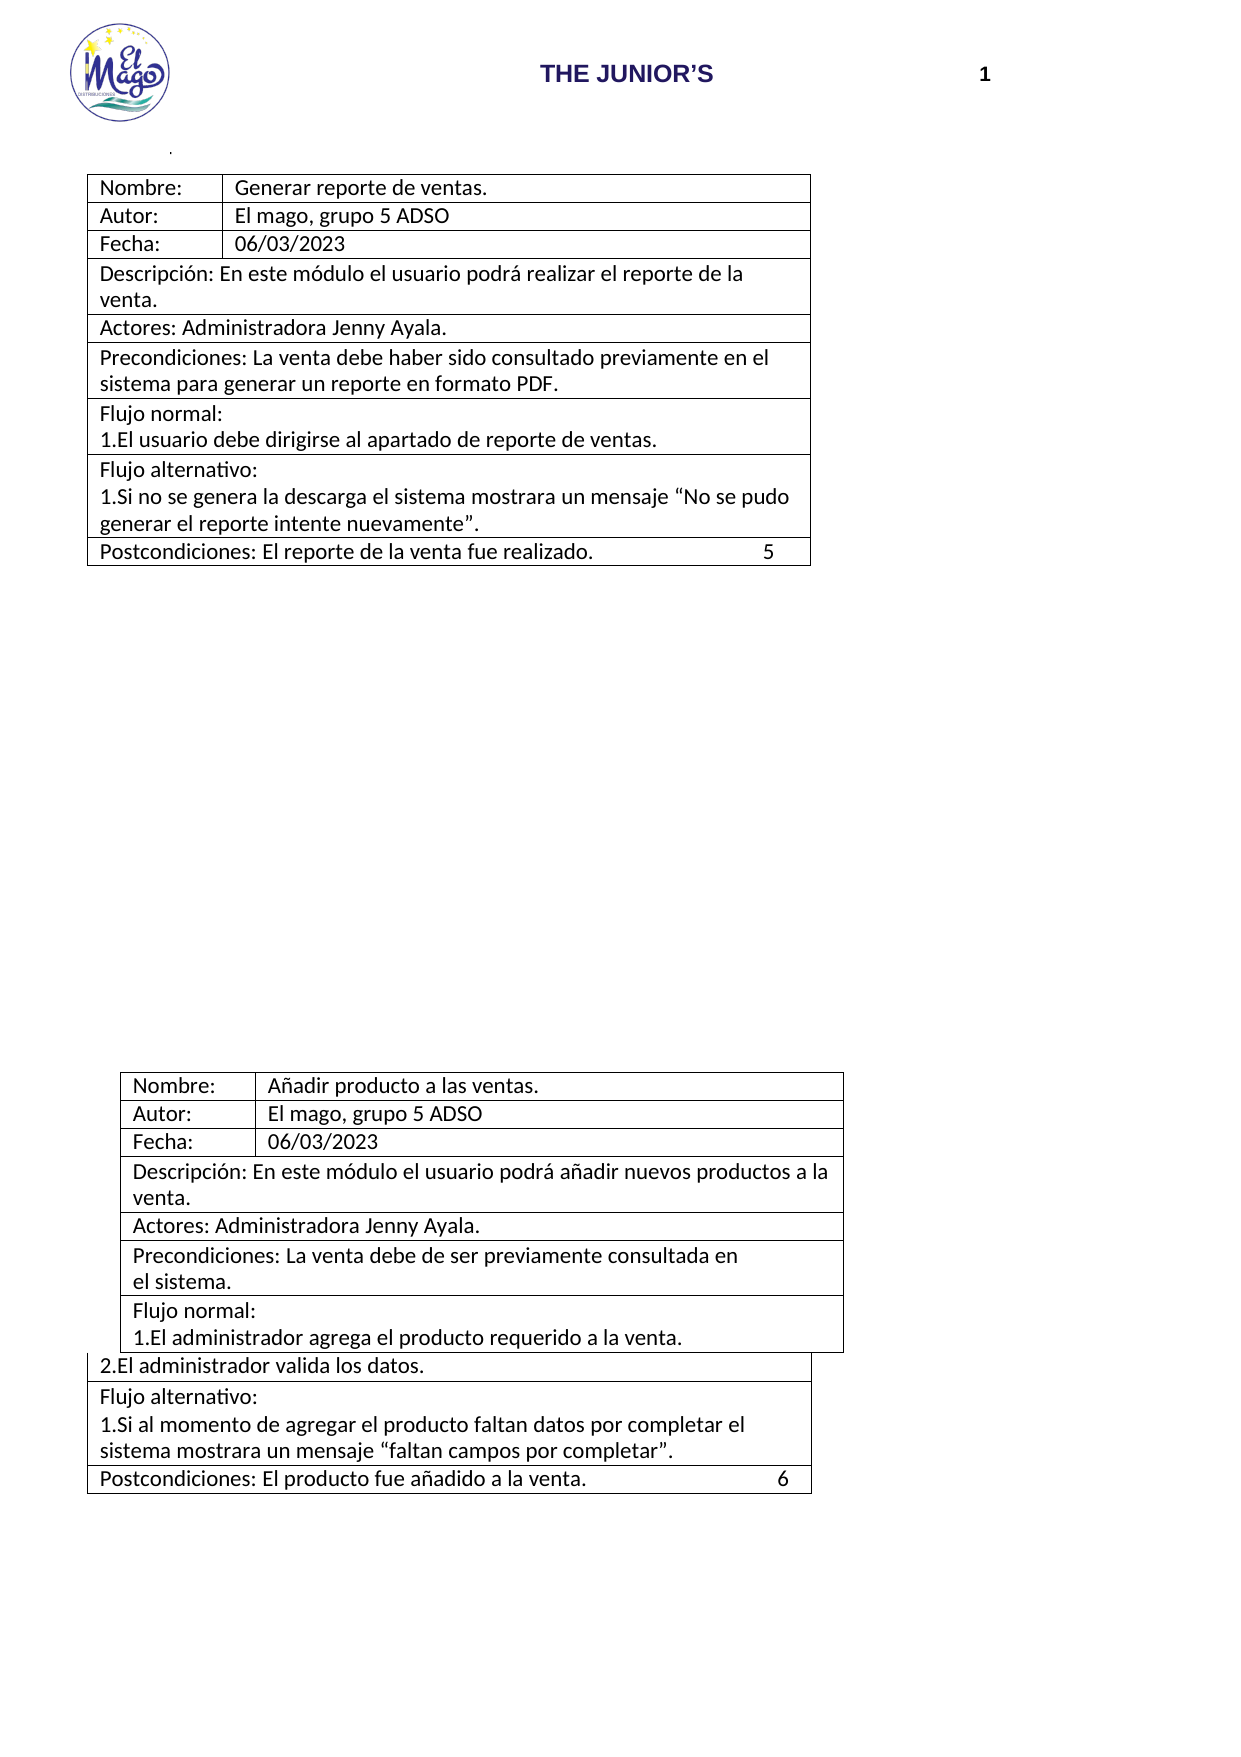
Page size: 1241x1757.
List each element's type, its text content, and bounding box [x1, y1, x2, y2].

table_cell El mago, grupo 5 ADSO [223, 203, 810, 230]
table_header Añadir producto a las ventas. [256, 1073, 843, 1100]
table_cell Flujo alternativo: 1.Si no se genera la descarga el sistema mostrara un mensaje “No se pudo generar el reporte intente nuevamente”. [88, 455, 810, 537]
table_header 2.El administrador valida los datos. [88, 1353, 811, 1381]
table_cell Postcondiciones: El producto fue añadido a la venta. 6 [88, 1466, 811, 1493]
table_cell Descripción: En este módulo el usuario podrá realizar el reporte de la venta. [88, 259, 810, 314]
table_cell Postcondiciones: El reporte de la venta fue realizado. 5 [88, 538, 810, 565]
table_cell Actores: Administradora Jenny Ayala. [88, 315, 810, 342]
table_cell Precondiciones: La venta debe haber sido consultado previamente en el sistema para generar un reporte en formato PDF. [88, 343, 810, 398]
table_cell Autor: [121, 1101, 255, 1128]
table_header Generar reporte de ventas. [223, 175, 810, 202]
table_cell Flujo normal: 1.El usuario debe dirigirse al apartado de reporte de ventas. [88, 399, 810, 454]
table_header Nombre: [121, 1073, 255, 1100]
table_cell Precondiciones: La venta debe de ser previamente consultada en el sistema. [121, 1241, 843, 1295]
table_cell 06/03/2023 [223, 231, 810, 258]
table_cell Fecha: [88, 231, 222, 258]
table_cell El mago, grupo 5 ADSO [256, 1101, 843, 1128]
table_header Nombre: [88, 175, 222, 202]
picture [55, 17, 184, 123]
table_cell 06/03/2023 [256, 1129, 843, 1156]
table_cell Autor: [88, 203, 222, 230]
table_cell Actores: Administradora Jenny Ayala. [121, 1213, 843, 1240]
table_cell Flujo alternativo: 1.Si al momento de agregar el producto faltan datos por completar el sistema mostrara un mensaje “faltan campos por completar”. [88, 1382, 811, 1465]
table_cell Flujo normal: 1.El administrador agrega el producto requerido a la venta. [121, 1296, 843, 1352]
table_cell Fecha: [121, 1129, 255, 1156]
table_cell Descripción: En este módulo el usuario podrá añadir nuevos productos a la venta. [121, 1157, 843, 1212]
